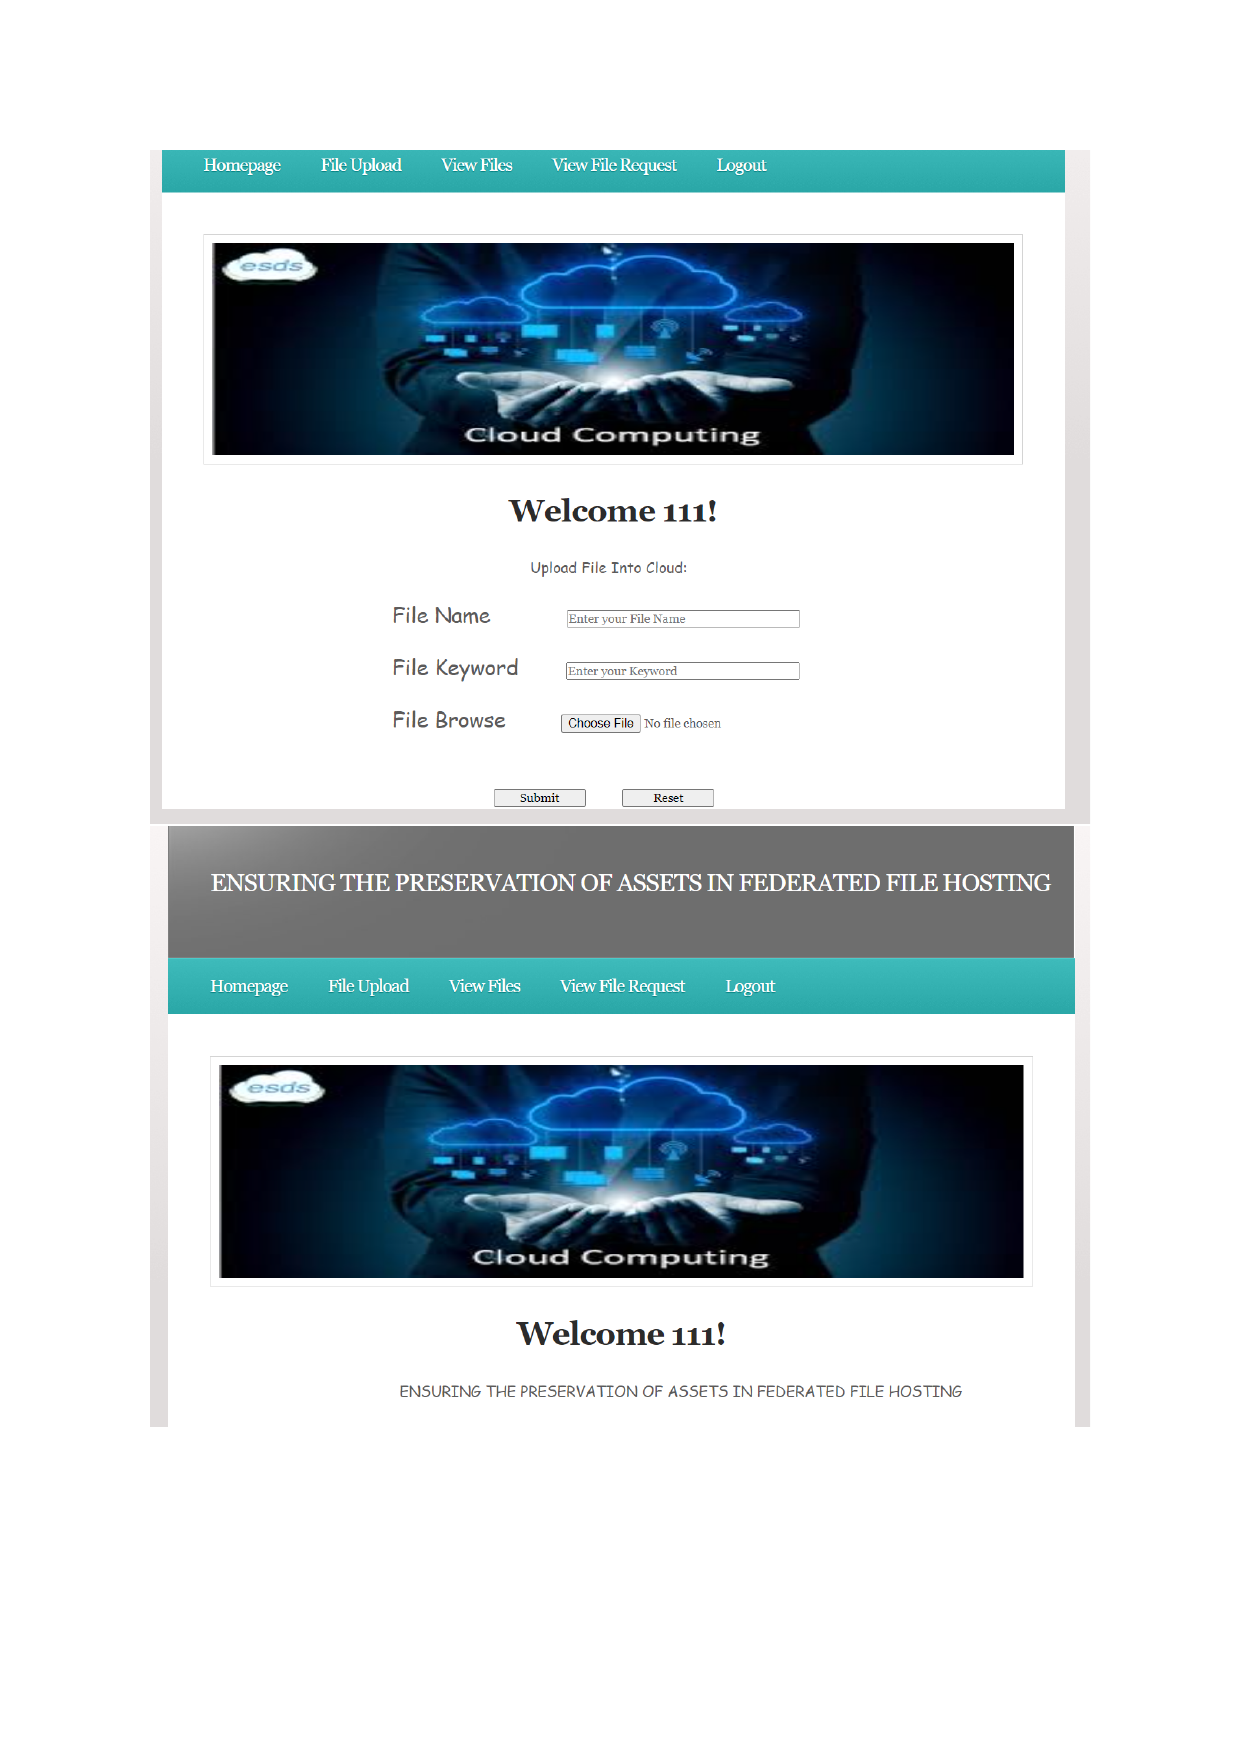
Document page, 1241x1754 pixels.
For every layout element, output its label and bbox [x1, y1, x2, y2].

picture [150, 150, 1091, 824]
picture [150, 826, 1091, 1427]
